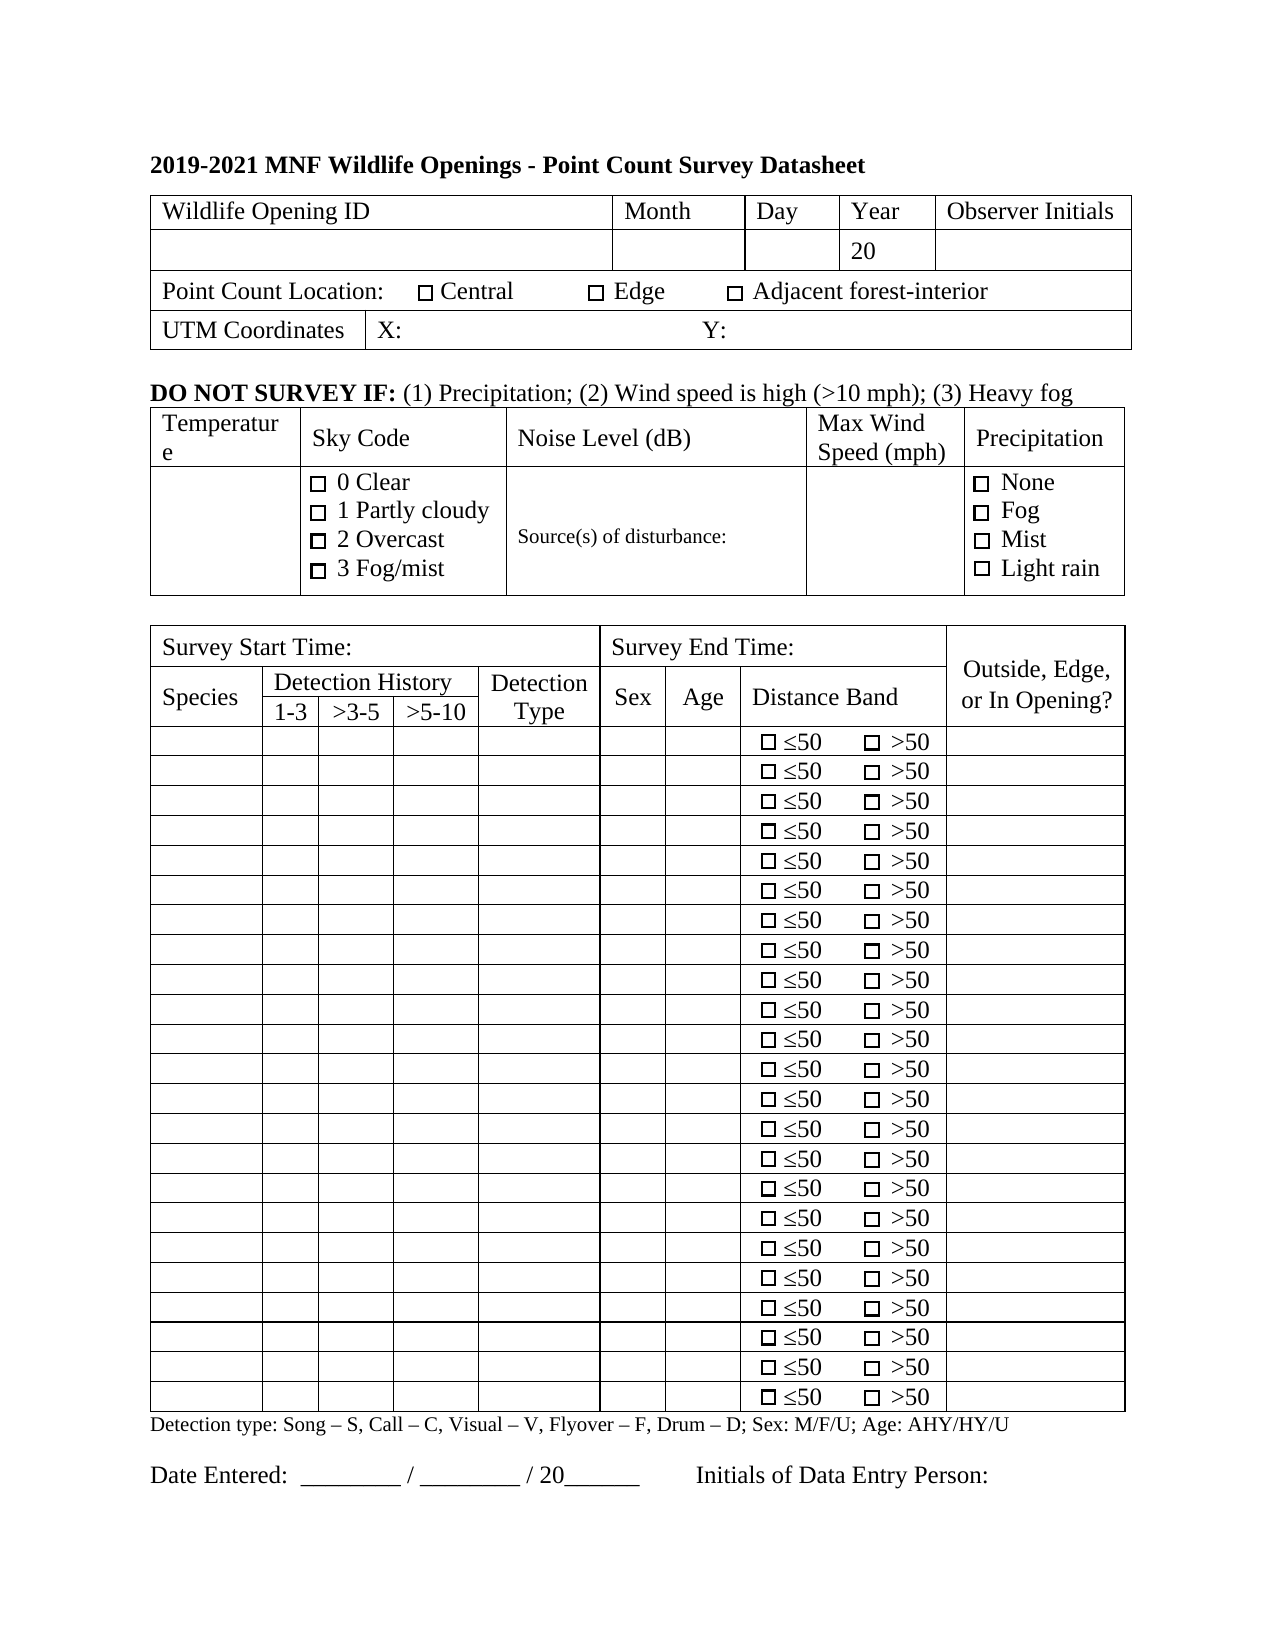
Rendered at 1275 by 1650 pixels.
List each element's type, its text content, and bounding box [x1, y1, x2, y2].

table_header Day [746, 196, 839, 229]
table_cell [319, 1293, 393, 1321]
table_cell Species [151, 667, 262, 726]
table_cell [947, 935, 1124, 964]
table_cell ≤50 >50 [741, 727, 946, 755]
table_cell [151, 1382, 262, 1411]
table_cell ≤50 >50 [741, 1233, 946, 1262]
table_cell [601, 1352, 665, 1381]
table_cell [601, 756, 665, 785]
table_cell [394, 935, 478, 964]
table_cell [319, 727, 393, 755]
table_cell [263, 727, 318, 755]
table_cell [807, 467, 964, 595]
table_cell [151, 756, 262, 785]
table_cell [319, 1203, 393, 1232]
table_cell [263, 786, 318, 815]
table_cell Distance Band [741, 667, 946, 726]
table_header Sky Code [301, 408, 506, 466]
table_cell [319, 1382, 393, 1411]
table_cell [479, 1144, 599, 1172]
table_cell [666, 1323, 740, 1351]
table_cell [263, 816, 318, 845]
table_cell [394, 1084, 478, 1113]
table_cell [666, 905, 740, 934]
table_cell [263, 1025, 318, 1053]
table_cell [666, 1203, 740, 1232]
table_cell [319, 1114, 393, 1143]
table_cell [947, 1293, 1124, 1321]
table_cell [394, 1174, 478, 1202]
table_cell [319, 816, 393, 845]
table_cell None Fog Mist Light rain [965, 467, 1124, 595]
table_cell [947, 1084, 1124, 1113]
table_cell [947, 876, 1124, 904]
table_cell [666, 786, 740, 815]
table_cell [666, 1352, 740, 1381]
table_cell [601, 1323, 665, 1351]
table_cell [394, 876, 478, 904]
table_cell [947, 1382, 1124, 1411]
table_cell [151, 995, 262, 1023]
table_cell [394, 786, 478, 815]
table_cell [151, 846, 262, 874]
table_cell X: Y: [366, 311, 1131, 349]
table_cell [394, 1054, 478, 1083]
table_cell [746, 230, 839, 270]
table_cell [947, 1025, 1124, 1053]
table_cell [394, 995, 478, 1023]
table_cell [394, 1293, 478, 1321]
table_cell [263, 1114, 318, 1143]
table_cell [479, 1114, 599, 1143]
table_cell [394, 727, 478, 755]
table_header Max Wind Speed (mph) [807, 408, 964, 466]
table_cell [263, 995, 318, 1023]
text Detection type: Song – S, Call – C, Visual – V, Flyover – F, Drum – D; Sex: M/F/U; Age: AHY/HY/U [150, 1412, 1125, 1436]
table_cell [394, 1114, 478, 1143]
table_cell [151, 935, 262, 964]
text Date Entered: ________ / ________ / 20______ Initials of Data Entry Person: [150, 1460, 1125, 1489]
table_cell [319, 1323, 393, 1351]
table_cell [394, 756, 478, 785]
table_cell [479, 1352, 599, 1381]
table_cell ≤50 >50 [741, 786, 946, 815]
table_cell Point Count Location: Central Edge Adjacent forest-interior [151, 271, 1131, 309]
table_cell [151, 905, 262, 934]
table_cell [479, 1054, 599, 1083]
table_cell [394, 1203, 478, 1232]
table_cell [151, 1293, 262, 1321]
table_cell [151, 230, 612, 270]
table_cell [666, 1114, 740, 1143]
text 2019-2021 MNF Wildlife Openings - Point Count Survey Datasheet [150, 150, 1125, 179]
table_cell [601, 1382, 665, 1411]
table_cell [319, 846, 393, 874]
table_cell [479, 786, 599, 815]
table_cell [394, 1323, 478, 1351]
table_cell ≤50 >50 [741, 1084, 946, 1113]
table_cell [601, 876, 665, 904]
table_cell [947, 756, 1124, 785]
table_cell [479, 905, 599, 934]
table_cell [666, 1084, 740, 1113]
table_cell [319, 905, 393, 934]
table_cell [479, 756, 599, 785]
table_cell >3-5 [319, 697, 393, 726]
table_header Month [613, 196, 744, 229]
table_cell [151, 727, 262, 755]
table_cell Source(s) of disturbance: [507, 467, 806, 595]
table_cell [319, 1054, 393, 1083]
table_cell [479, 965, 599, 994]
table_cell [319, 1352, 393, 1381]
table_cell [394, 965, 478, 994]
table_header Year [840, 196, 935, 229]
table_cell [263, 1323, 318, 1351]
table_cell ≤50 >50 [741, 1352, 946, 1381]
table_cell [151, 1114, 262, 1143]
table_cell 1-3 [263, 697, 318, 726]
table_cell [263, 1203, 318, 1232]
table_cell Detection History [263, 667, 478, 696]
table_cell [601, 1144, 665, 1172]
table_cell Age [666, 667, 740, 726]
table_cell ≤50 >50 [741, 1382, 946, 1411]
table_cell [151, 965, 262, 994]
table_cell [601, 1025, 665, 1053]
table_cell ≤50 >50 [741, 965, 946, 994]
table_cell [151, 786, 262, 815]
table_cell [947, 995, 1124, 1023]
table_cell [479, 1174, 599, 1202]
table_cell ≤50 >50 [741, 905, 946, 934]
table_cell [601, 816, 665, 845]
table_cell ≤50 >50 [741, 1323, 946, 1351]
table_cell [666, 1233, 740, 1262]
table_cell [479, 1233, 599, 1262]
table_cell ≤50 >50 [741, 1174, 946, 1202]
table_cell [601, 727, 665, 755]
table_cell [666, 756, 740, 785]
table_cell [319, 995, 393, 1023]
table_cell [479, 727, 599, 755]
table_cell [947, 965, 1124, 994]
table_cell [666, 1025, 740, 1053]
table_cell [947, 816, 1124, 845]
table_cell ≤50 >50 [741, 1263, 946, 1292]
table_cell [666, 935, 740, 964]
table_cell 20 [840, 230, 935, 270]
table_cell [151, 1054, 262, 1083]
table_cell [947, 1323, 1124, 1351]
table_cell [947, 727, 1124, 755]
table_cell 0 Clear 1 Partly cloudy 2 Overcast 3 Fog/mist [301, 467, 506, 595]
table_cell ≤50 >50 [741, 756, 946, 785]
table_cell [151, 1263, 262, 1292]
table_cell [666, 1263, 740, 1292]
table_header Precipitation [965, 408, 1124, 466]
table_header Wildlife Opening ID [151, 196, 612, 229]
table_cell [666, 846, 740, 874]
table_cell [947, 1233, 1124, 1262]
table_cell [601, 1114, 665, 1143]
table_cell [601, 1174, 665, 1202]
table_cell [666, 816, 740, 845]
table_cell [601, 1233, 665, 1262]
table_cell [263, 1352, 318, 1381]
table_cell [479, 1382, 599, 1411]
table_cell [666, 1293, 740, 1321]
table_cell [151, 1203, 262, 1232]
table_header Survey Start Time: [151, 626, 599, 666]
table_cell [263, 1174, 318, 1202]
table_cell ≤50 >50 [741, 846, 946, 874]
table_cell [151, 816, 262, 845]
table_cell [666, 965, 740, 994]
table_header Observer Initials [936, 196, 1131, 229]
table_cell [394, 1233, 478, 1262]
table_cell [263, 905, 318, 934]
table_cell [319, 1084, 393, 1113]
table_cell [601, 935, 665, 964]
table_header Noise Level (dB) [507, 408, 806, 466]
table_cell [666, 727, 740, 755]
table_cell [666, 995, 740, 1023]
table_cell [601, 1203, 665, 1232]
table_cell [947, 846, 1124, 874]
table_cell ≤50 >50 [741, 1114, 946, 1143]
table_cell [936, 230, 1131, 270]
table_cell [151, 467, 300, 595]
table_cell [263, 1382, 318, 1411]
table_cell ≤50 >50 [741, 1054, 946, 1083]
table_cell [479, 1203, 599, 1232]
table_cell Detection Type [479, 667, 599, 726]
table_cell [666, 1174, 740, 1202]
table_cell ≤50 >50 [741, 1025, 946, 1053]
table_cell [479, 1084, 599, 1113]
table_cell [601, 846, 665, 874]
table_cell [151, 1323, 262, 1351]
table_cell [479, 1323, 599, 1351]
table_cell >5-10 [394, 697, 478, 726]
table_cell [947, 1054, 1124, 1083]
table_cell [319, 1263, 393, 1292]
table_cell [601, 1263, 665, 1292]
table_cell [151, 1174, 262, 1202]
table_cell [319, 756, 393, 785]
table_cell [263, 935, 318, 964]
table_cell [151, 1025, 262, 1053]
table_cell ≤50 >50 [741, 995, 946, 1023]
table_cell [263, 846, 318, 874]
table_cell [601, 905, 665, 934]
table_cell [394, 905, 478, 934]
table_cell [601, 786, 665, 815]
table_cell [947, 1263, 1124, 1292]
table_cell [947, 1352, 1124, 1381]
table_cell [319, 1144, 393, 1172]
table_cell [601, 1054, 665, 1083]
table_cell [479, 995, 599, 1023]
table_header Survey End Time: [601, 626, 946, 666]
table_cell ≤50 >50 [741, 816, 946, 845]
table_cell [263, 1233, 318, 1262]
table_cell [601, 995, 665, 1023]
table_cell ≤50 >50 [741, 1144, 946, 1172]
table_cell [151, 1233, 262, 1262]
table_cell [601, 965, 665, 994]
table_cell [151, 876, 262, 904]
table_cell [151, 1352, 262, 1381]
table_cell [263, 965, 318, 994]
table_cell [151, 1084, 262, 1113]
table_cell [263, 1084, 318, 1113]
table_cell [319, 786, 393, 815]
table_cell [319, 1025, 393, 1053]
table_cell [263, 1263, 318, 1292]
table_cell [947, 786, 1124, 815]
table_cell [263, 876, 318, 904]
table_cell [479, 1025, 599, 1053]
table_cell [319, 1174, 393, 1202]
table_cell ≤50 >50 [741, 935, 946, 964]
table_cell ≤50 >50 [741, 1293, 946, 1321]
table_cell [151, 1144, 262, 1172]
table_cell [394, 1025, 478, 1053]
table_cell [479, 935, 599, 964]
table_cell [947, 1114, 1124, 1143]
table_cell Sex [601, 667, 665, 726]
table_cell [263, 1293, 318, 1321]
table_cell [263, 1054, 318, 1083]
table_cell [394, 1263, 478, 1292]
table_cell [394, 1352, 478, 1381]
table_cell [319, 1233, 393, 1262]
table_cell [947, 905, 1124, 934]
table_cell [479, 1263, 599, 1292]
table_cell ≤50 >50 [741, 1203, 946, 1232]
table_cell [479, 846, 599, 874]
table_header Temperature [151, 408, 300, 466]
table_cell [319, 876, 393, 904]
table_cell [479, 876, 599, 904]
table_cell [263, 1144, 318, 1172]
table_cell [613, 230, 744, 270]
table_cell [263, 756, 318, 785]
table_cell UTM Coordinates [151, 311, 365, 349]
table_cell [319, 935, 393, 964]
table_cell ≤50 >50 [741, 876, 946, 904]
text DO NOT SURVEY IF: (1) Precipitation; (2) Wind speed is high (>10 mph); (3) Heavy fog [150, 378, 1125, 407]
table_cell [601, 1293, 665, 1321]
table_cell [394, 1382, 478, 1411]
table_cell [666, 876, 740, 904]
table_cell [947, 1174, 1124, 1202]
table_cell [666, 1382, 740, 1411]
table_cell [394, 1144, 478, 1172]
table_header [947, 626, 1124, 726]
table_cell [479, 1293, 599, 1321]
table_cell [394, 846, 478, 874]
table_cell [666, 1054, 740, 1083]
table_cell [947, 1203, 1124, 1232]
table_cell [947, 1144, 1124, 1172]
table_cell [394, 816, 478, 845]
table_cell [601, 1084, 665, 1113]
table_cell [666, 1144, 740, 1172]
table_cell [319, 965, 393, 994]
table_cell [479, 816, 599, 845]
